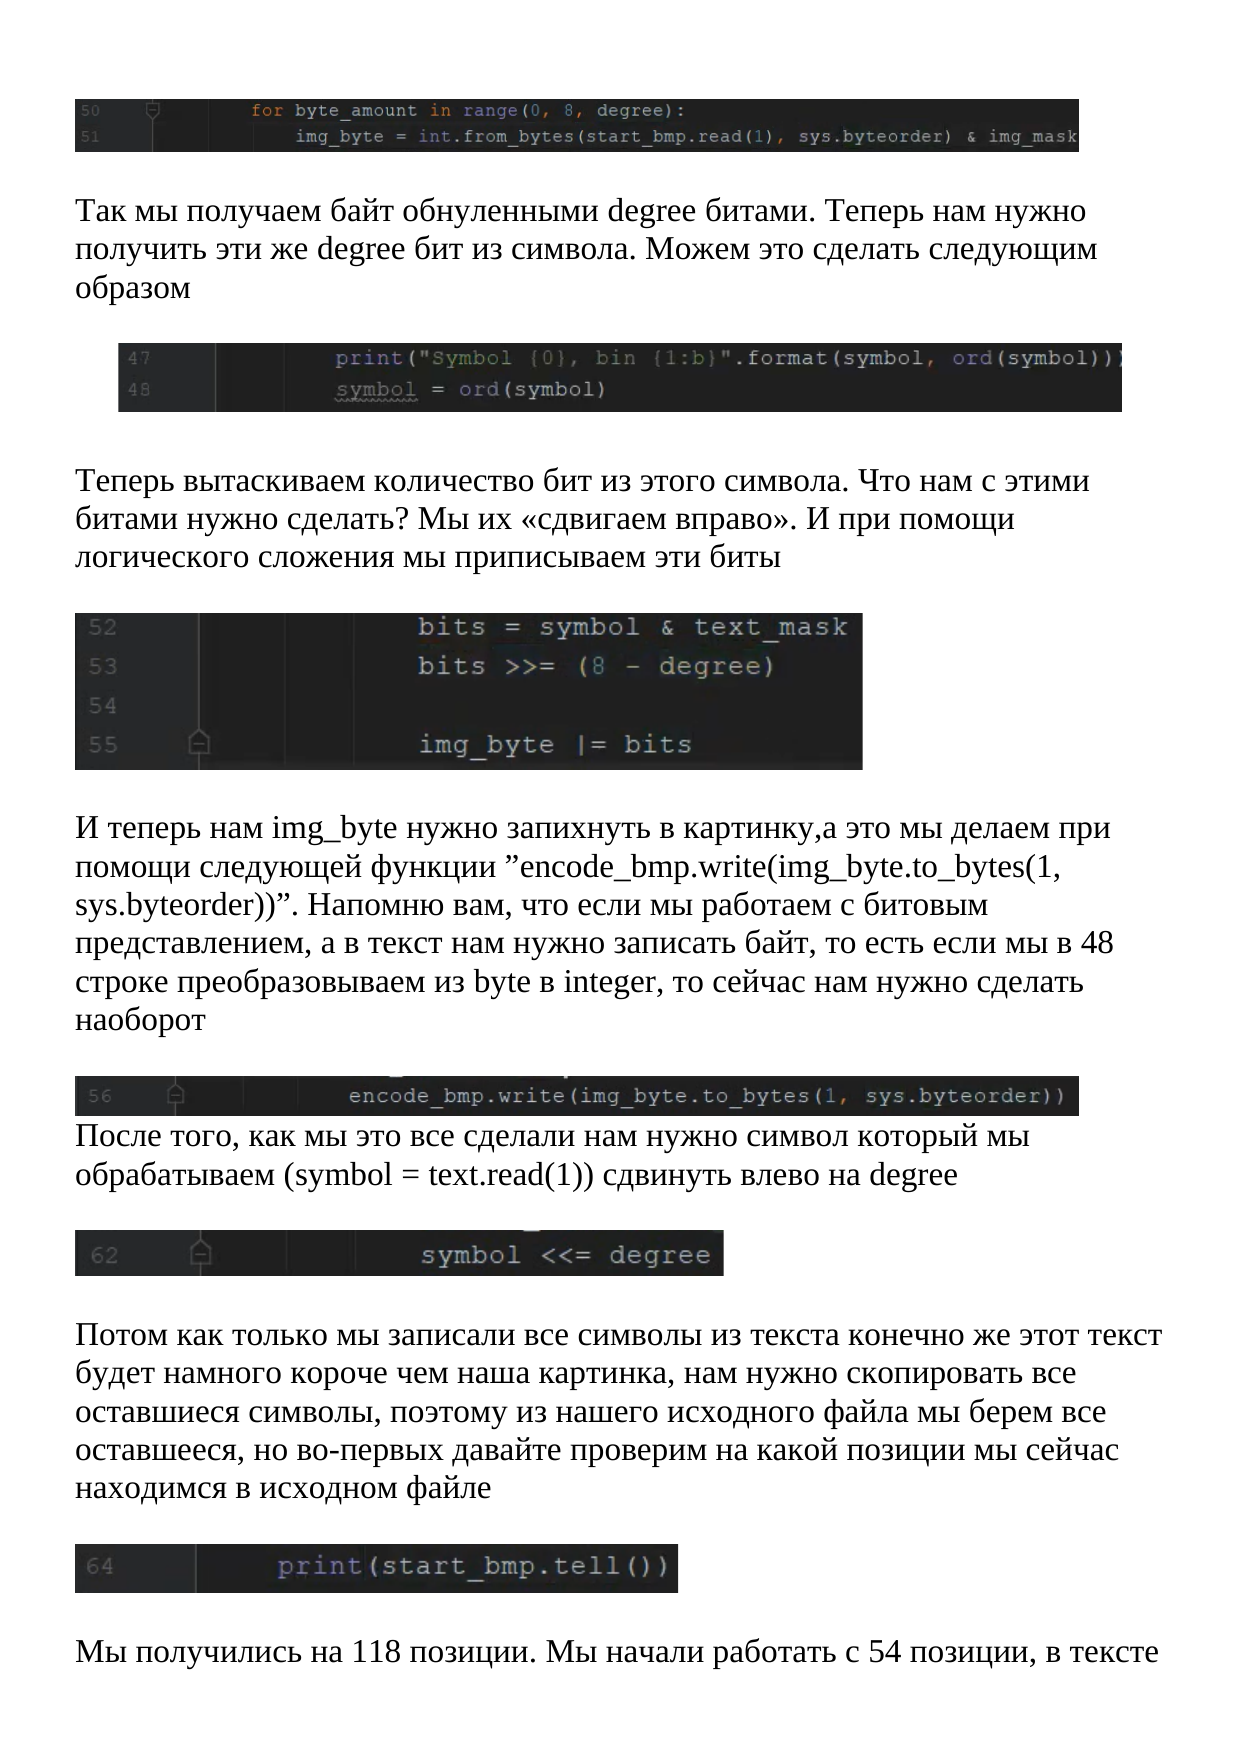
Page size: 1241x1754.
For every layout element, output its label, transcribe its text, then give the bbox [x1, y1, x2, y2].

picture [75, 1230, 724, 1276]
picture [118, 343, 1122, 412]
text Потом как только мы записали все символы из текста конечно же этот текст будет намного короче чем наша картинка, нам нужно скопировать все оставшиеся символы, поэтому из нашего исходного файла мы берем все оставшееся, но во-первых давайте проверим на какой позиции мы сейчас находимся в исходном файле [75, 1314, 1165, 1506]
picture [75, 1076, 1079, 1116]
text Теперь вытаскиваем количество бит из этого символа. Что нам с этими битами нужно сделать? Мы их «сдвигаем вправо». И при помощи логического сложения мы приписываем эти биты [75, 460, 1165, 575]
picture [75, 1544, 679, 1593]
picture [75, 99, 1079, 152]
text И теперь нам img_byte нужно запихнуть в картинку,а это мы делаем при помощи следующей функции ”encode_bmp.write(img_byte.to_bytes(1, sys.byteorder))”. Напомню вам, что если мы работаем с битовым представлением, а в текст нам нужно записать байт, то есть если мы в 48 строке преобразовываем из byte в integer, то сейчас нам нужно сделать наоборот [75, 808, 1165, 1038]
text Так мы получаем байт обнуленными degree битами. Теперь нам нужно получить эти же degree бит из символа. Можем это сделать следующим образом [75, 190, 1165, 305]
text После того, как мы это все сделали нам нужно символ который мы обрабатываем (symbol = text.read(1)) сдвинуть влево на degree [75, 1116, 1165, 1192]
picture [75, 613, 863, 770]
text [75, 1631, 1165, 1669]
